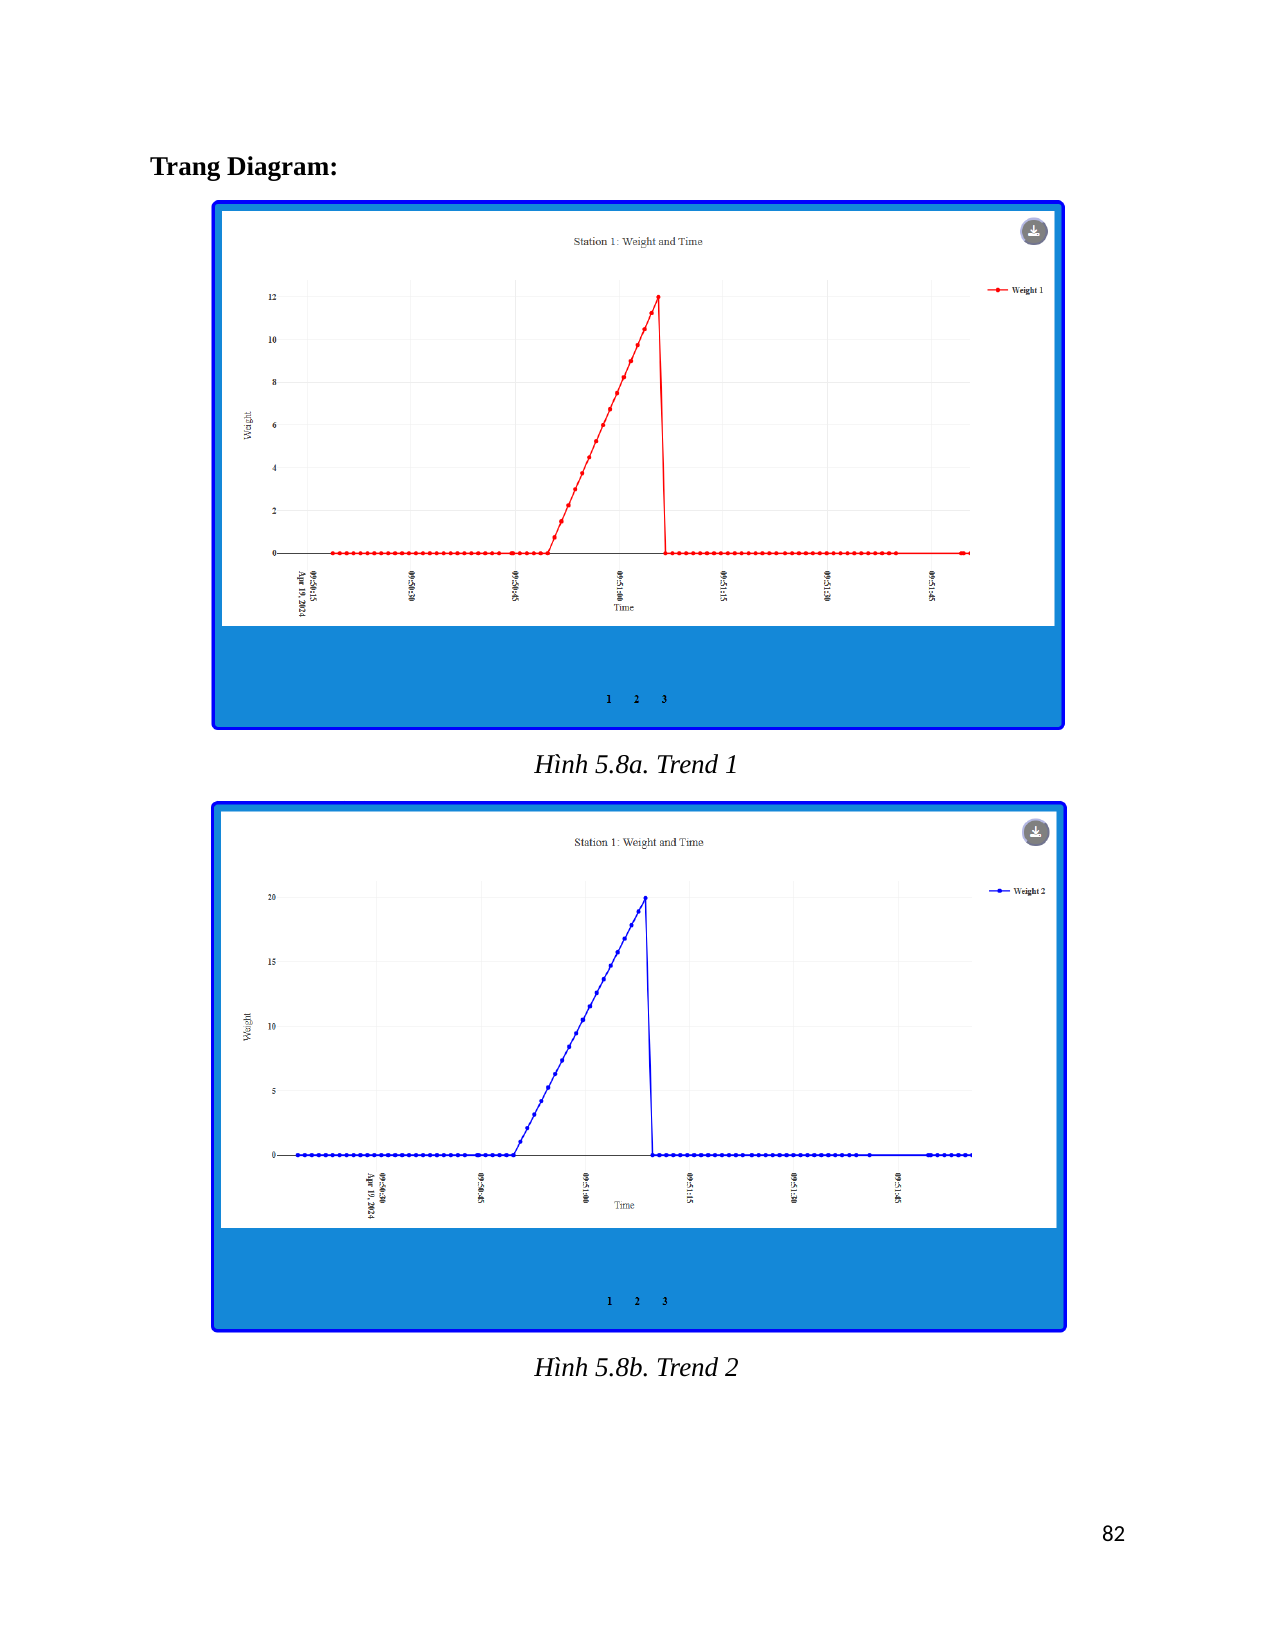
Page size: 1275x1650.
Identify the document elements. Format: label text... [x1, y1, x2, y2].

picture [209, 200, 1066, 730]
text Trang Diagram: [150, 150, 1125, 181]
text Hình 5.8b. Trend 2 [150, 1351, 1125, 1383]
text Hình 5.8a. Trend 1 [150, 748, 1125, 779]
picture [207, 800, 1068, 1333]
